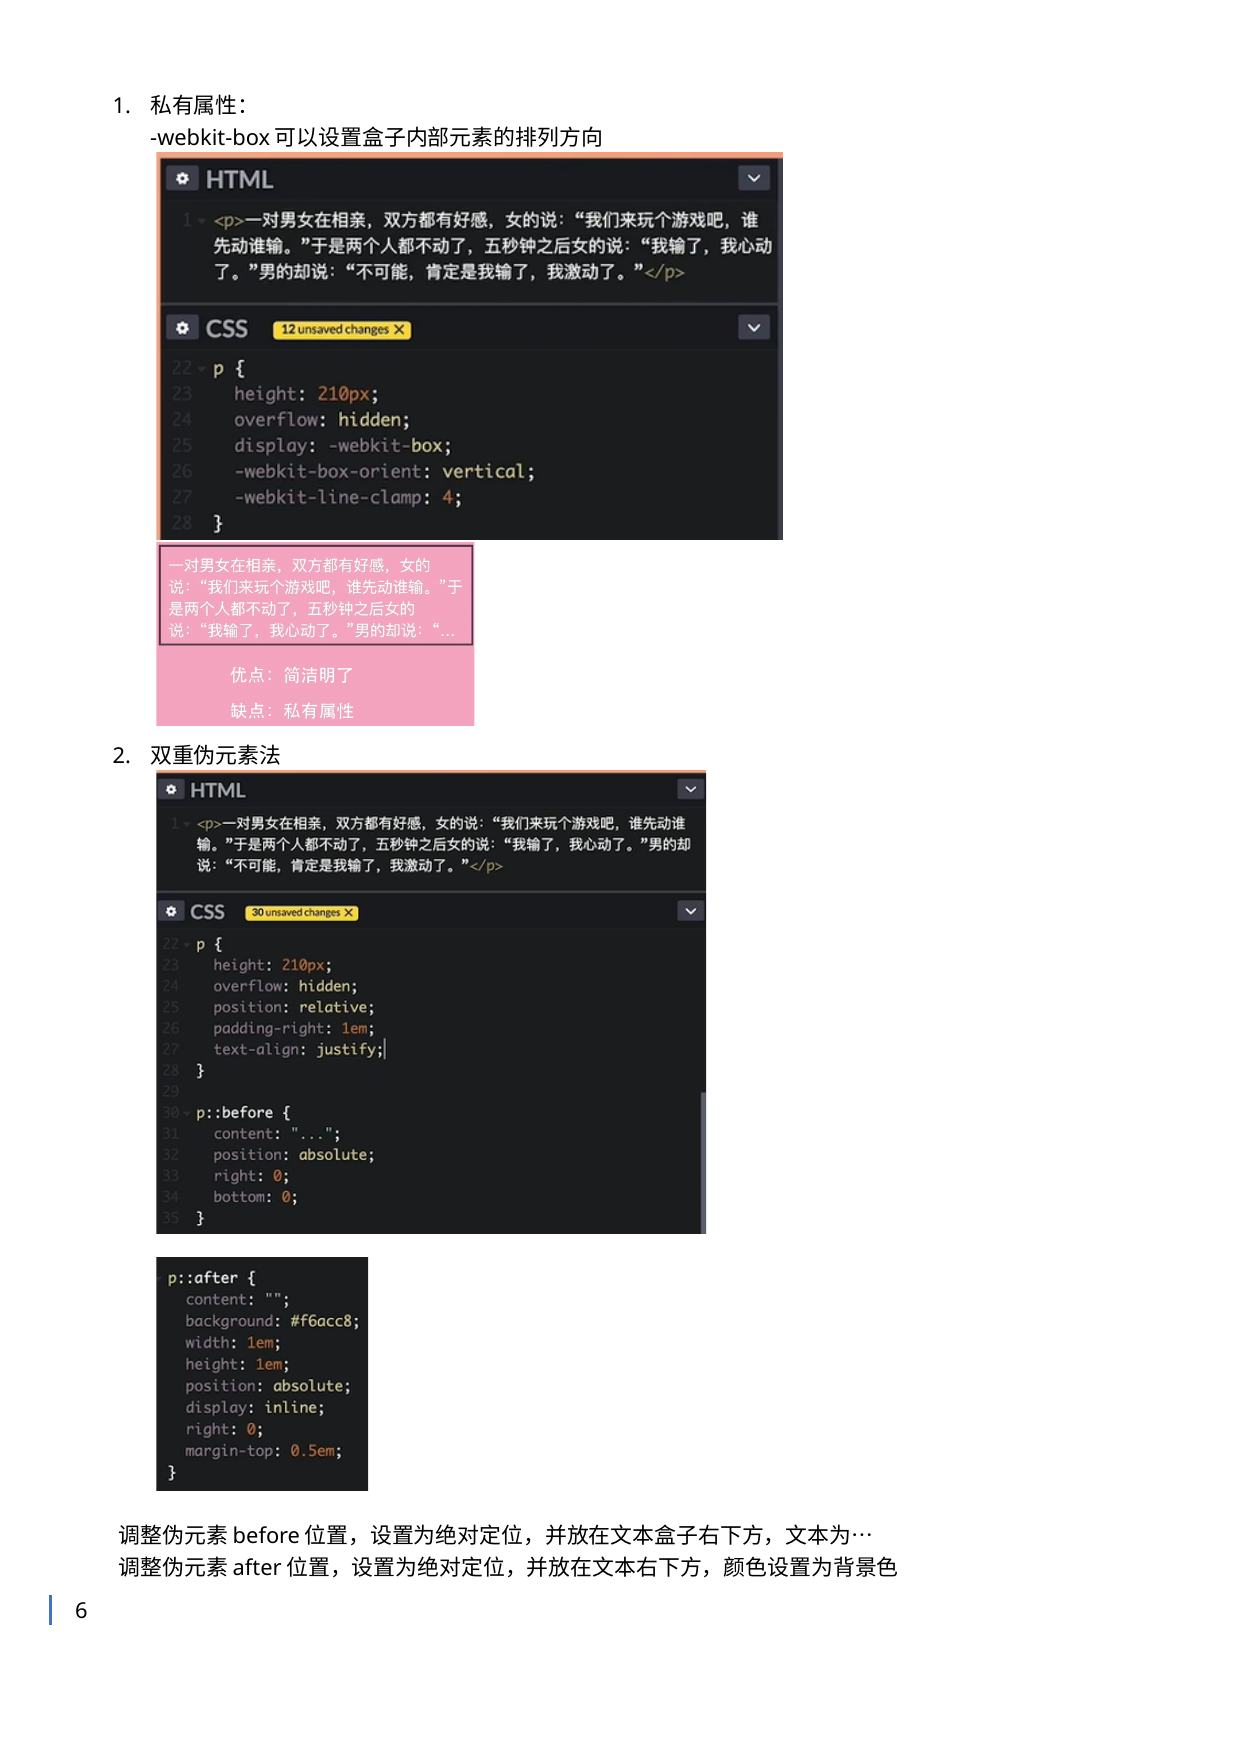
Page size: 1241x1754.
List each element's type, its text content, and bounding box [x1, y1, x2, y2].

picture [156, 152, 783, 540]
list 私有属性： [112, 88, 1165, 120]
text -webkit-box可以设置盒子内部元素的排列方向 [150, 120, 1165, 153]
picture [156, 542, 475, 726]
list 双重伪元素法 [112, 738, 1165, 770]
picture [156, 1257, 369, 1491]
text 调整伪元素before位置，设置为绝对定位，并放在文本盒子右下方，文本为… [112, 1518, 1165, 1550]
picture [156, 770, 707, 1234]
text 调整伪元素after位置，设置为绝对定位，并放在文本右下方，颜色设置为背景色 [112, 1550, 1165, 1583]
